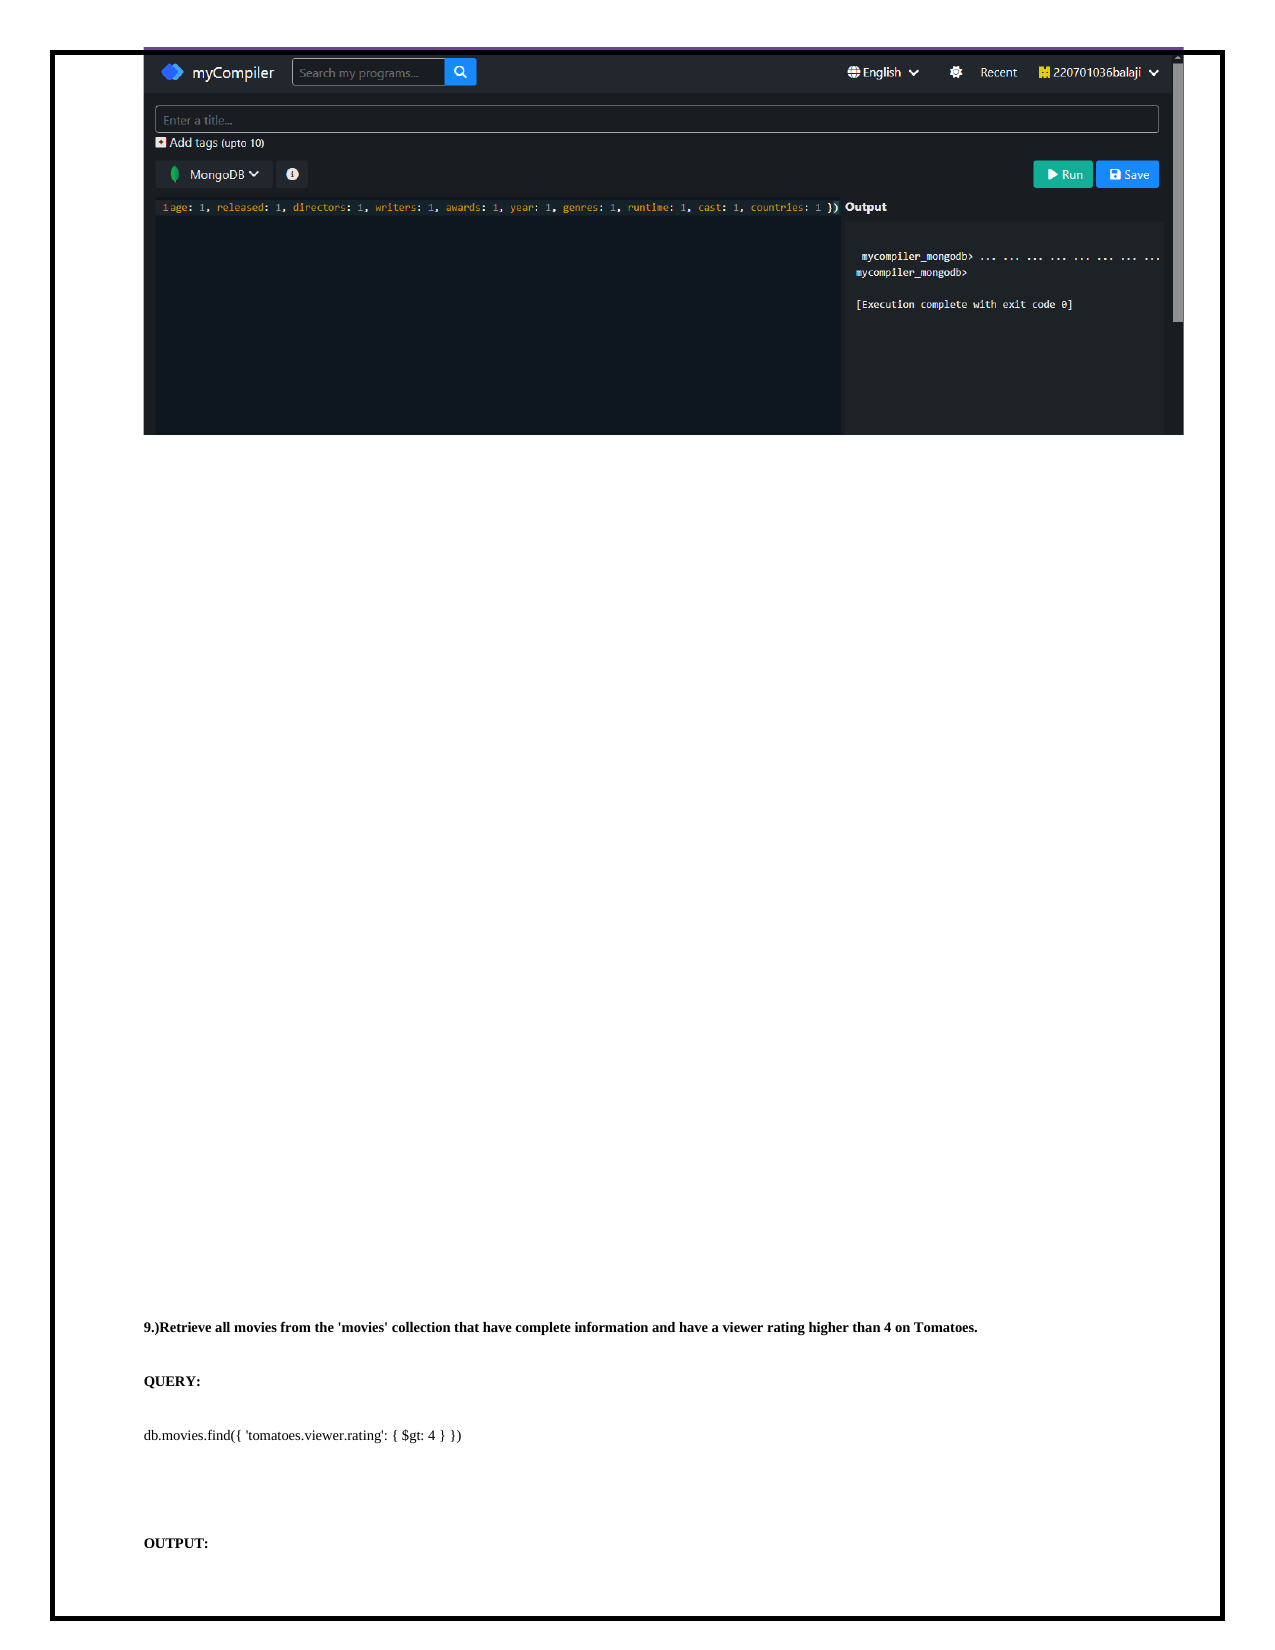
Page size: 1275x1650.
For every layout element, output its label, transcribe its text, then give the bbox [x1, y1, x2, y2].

text QUERY: [143, 1361, 1144, 1390]
picture [143, 55, 1184, 435]
text db.movies.find({ 'tomatoes.viewer.rating': { $gt: 4 } }) [143, 1415, 1144, 1444]
text OUTPUT: [143, 1523, 1144, 1551]
text 9.)Retrieve all movies from the 'movies' collection that have complete information and have a viewer rating higher than 4 on Tomatoes. [143, 1307, 1144, 1336]
